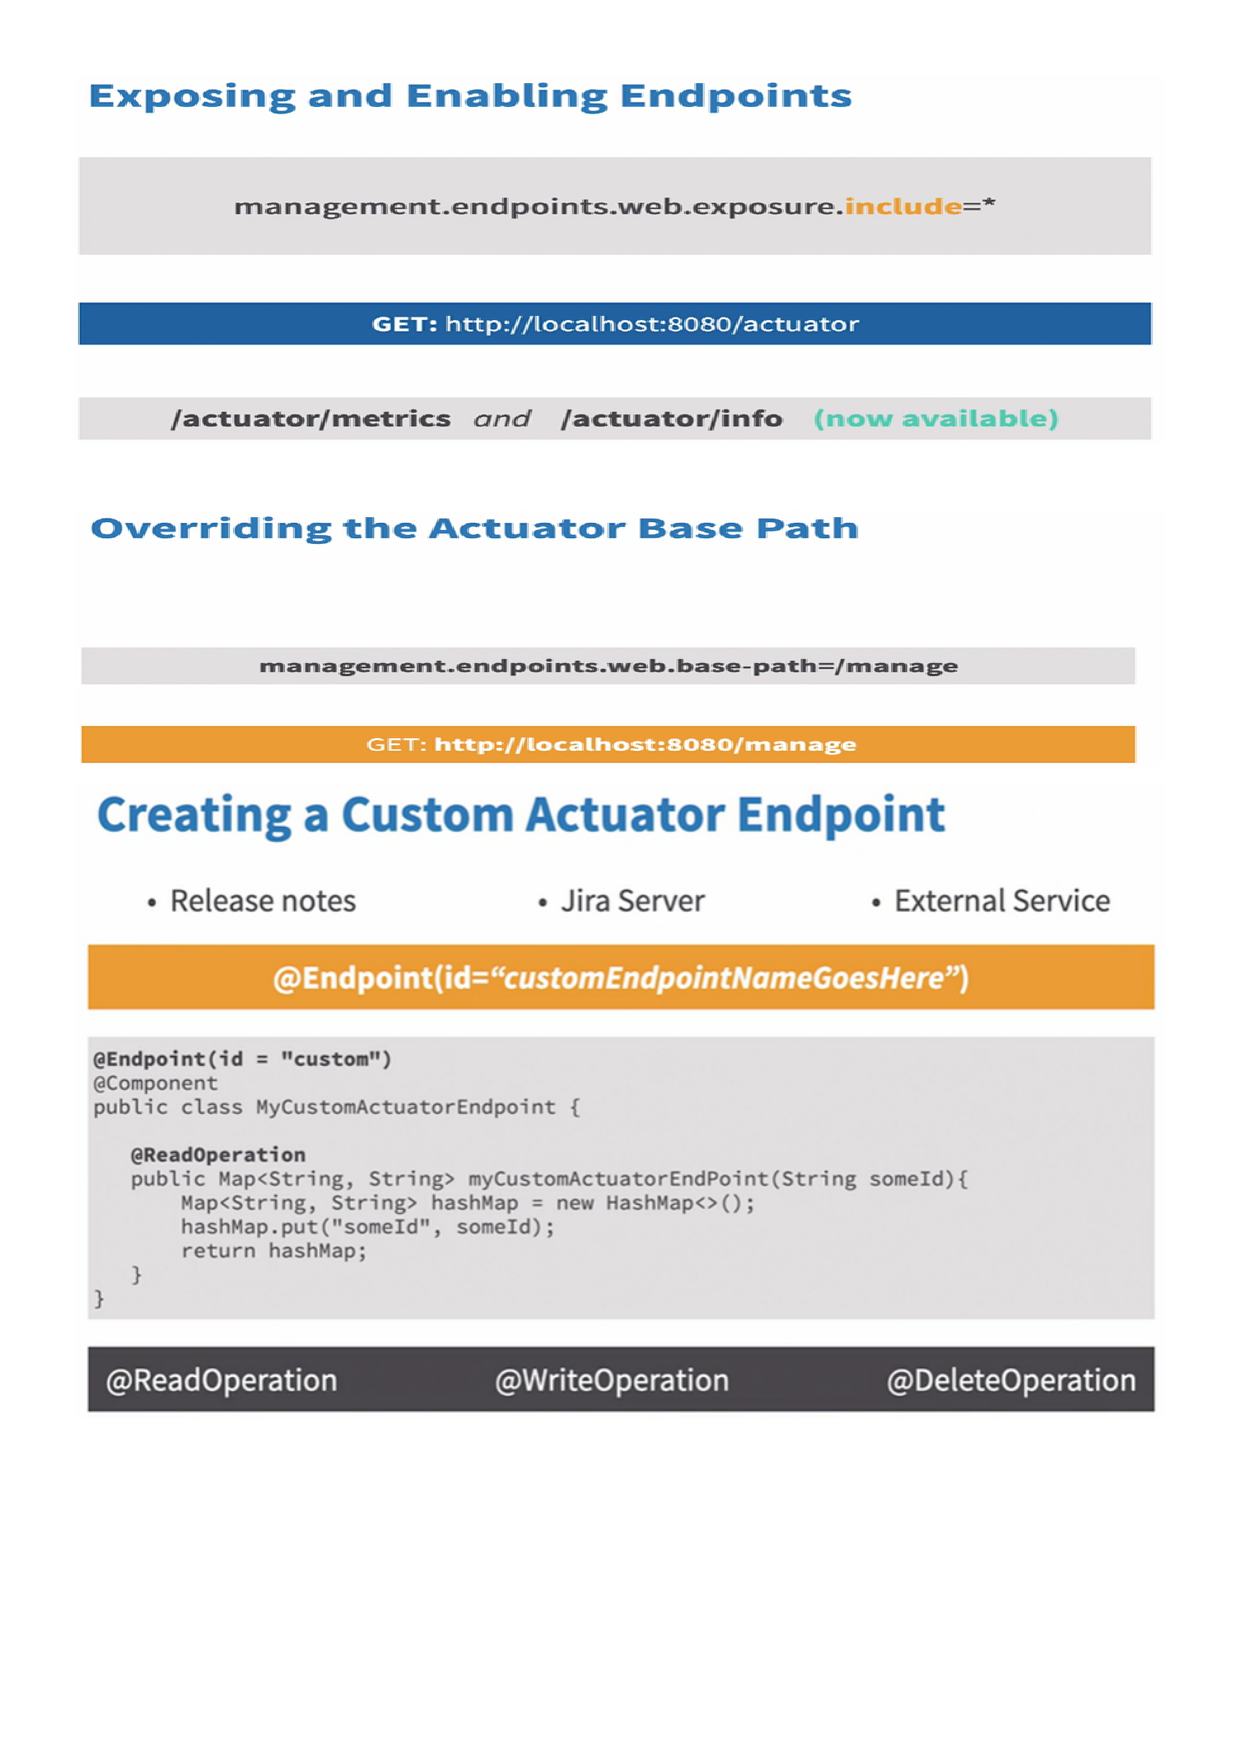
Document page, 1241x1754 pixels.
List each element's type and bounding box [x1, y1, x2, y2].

picture [75, 75, 1166, 445]
picture [75, 510, 1166, 766]
picture [75, 784, 1166, 1419]
